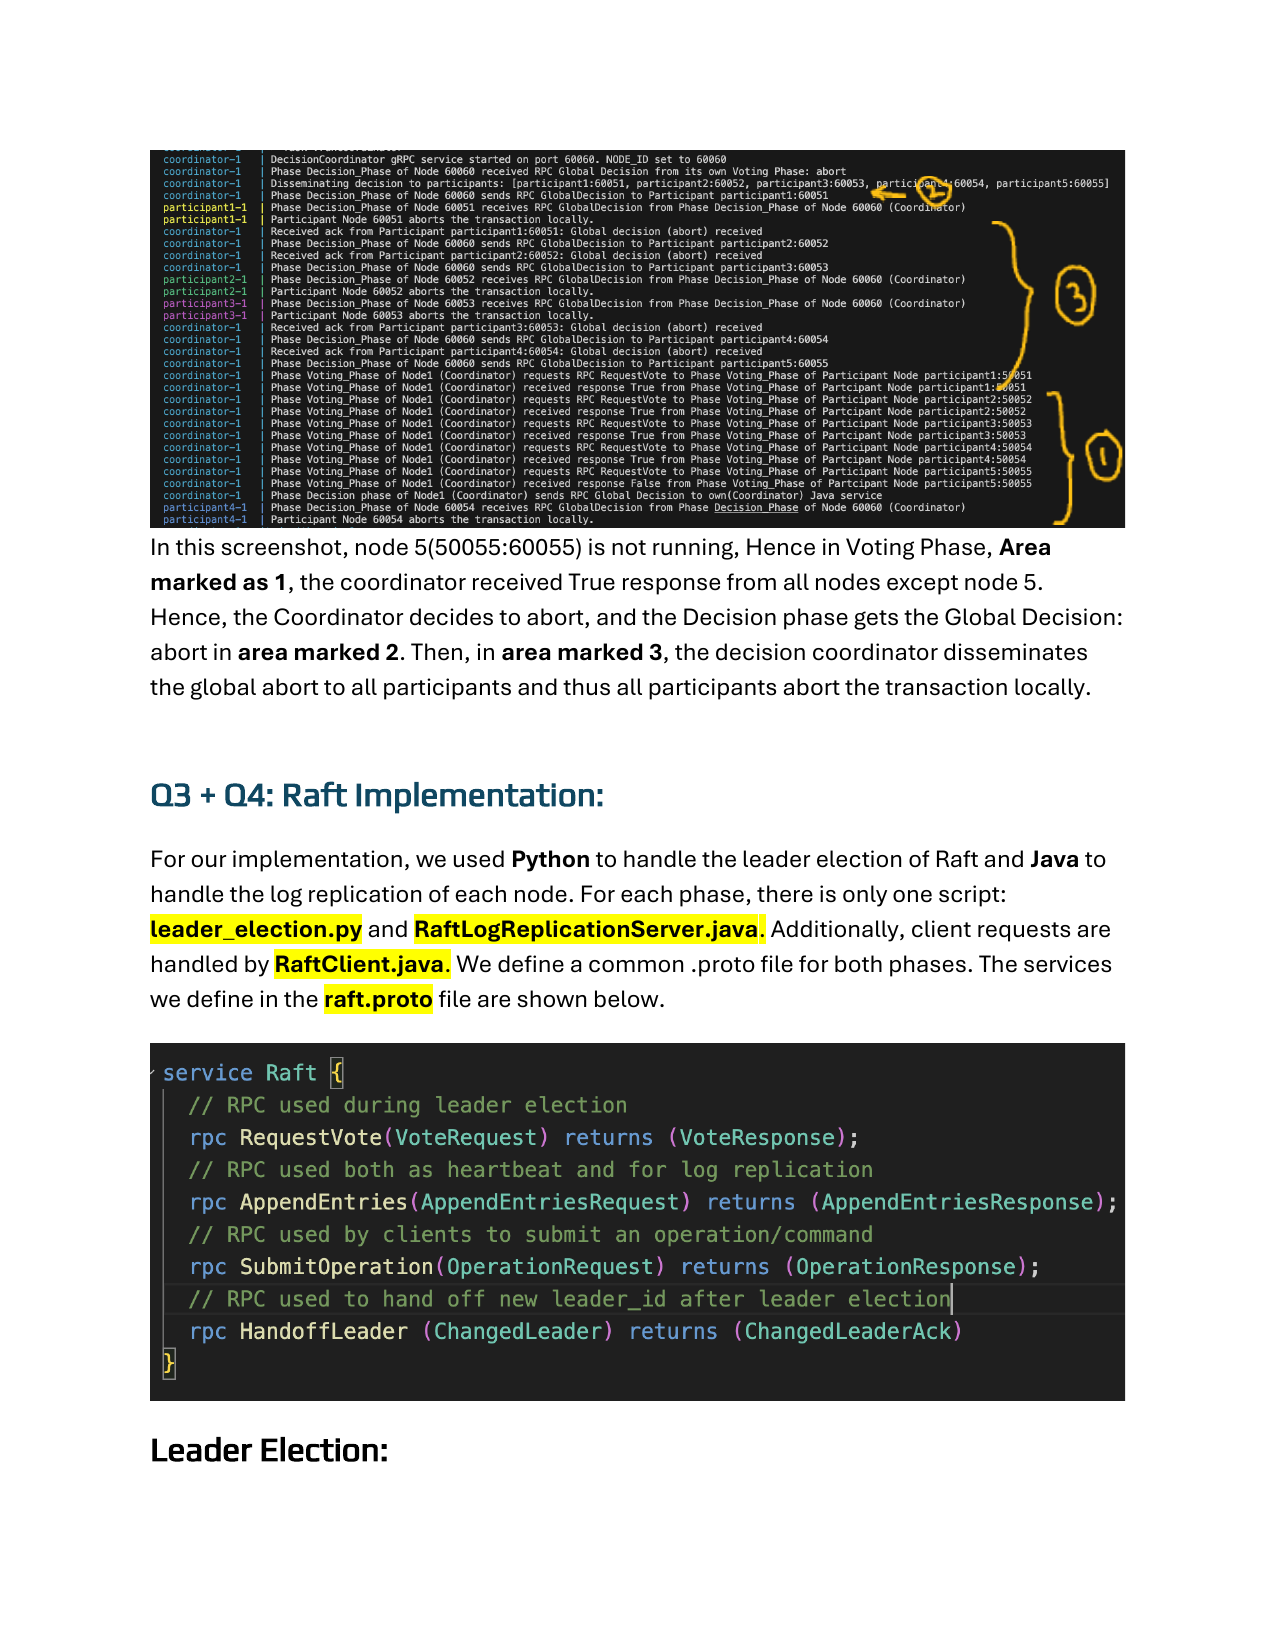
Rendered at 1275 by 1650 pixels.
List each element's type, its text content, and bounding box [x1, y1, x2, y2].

text Leader Election: [150, 1429, 1125, 1468]
picture [150, 150, 1125, 528]
text Q3 + Q4: Raft Implementation: [150, 774, 1125, 813]
text For our implementation, we used Python to handle the leader election of Raft and Java to handle the log replication of each node. For each phase, there is only one script: leader_election.py and RaftLogReplicationServer.java. Additionally, client requests are handled by RaftClient.java. We define a common .proto file for both phases. The services we define in the raft.proto file are shown below. [150, 844, 1125, 1014]
picture [150, 1043, 1125, 1401]
text In this screenshot, node 5(50055:60055) is not running, Hence in Voting Phase, Area marked as 1, the coordinator received True response from all nodes except node 5. Hence, the Coordinator decides to abort, and the Decision phase gets the Global Decision: abort in area marked 2. Then, in area marked 3, the decision coordinator disseminates the global abort to all participants and thus all participants abort the transaction locally. [150, 532, 1125, 703]
